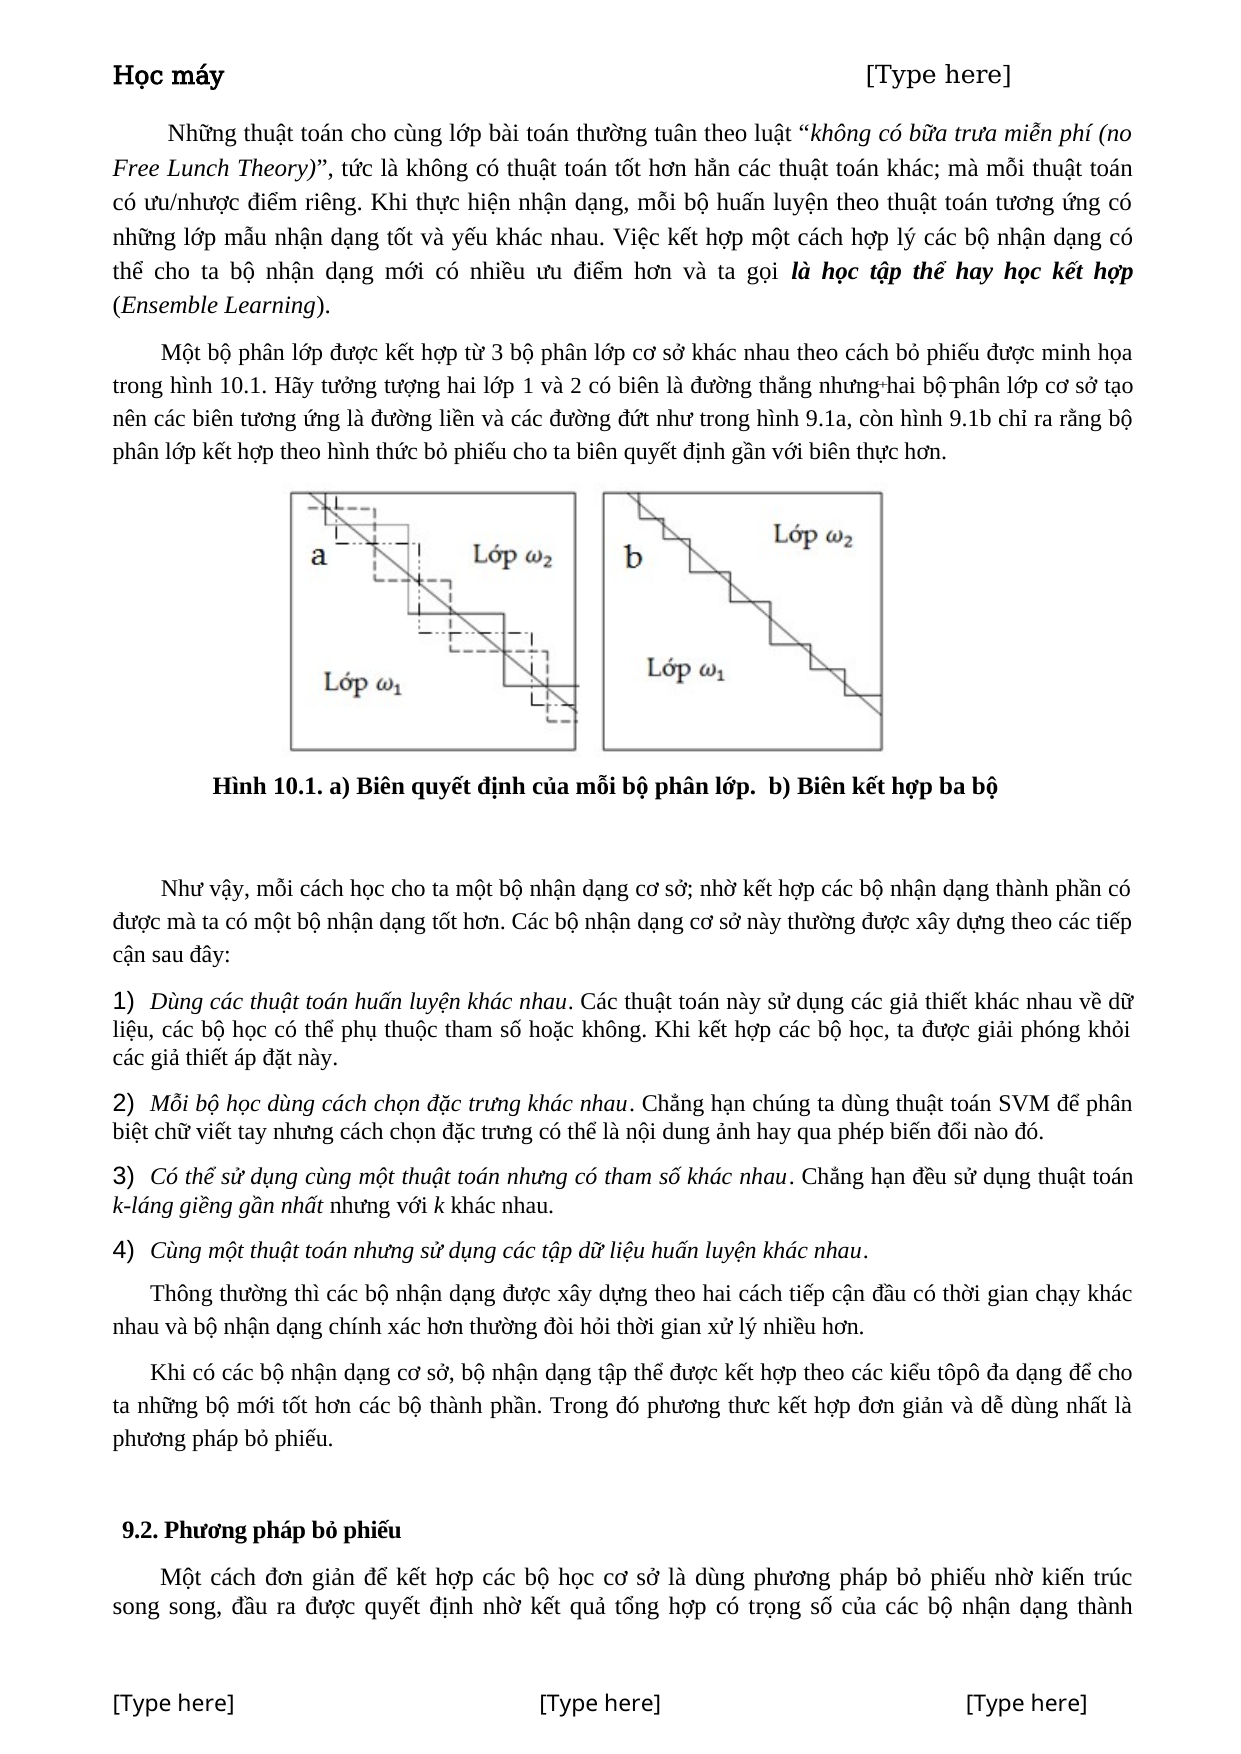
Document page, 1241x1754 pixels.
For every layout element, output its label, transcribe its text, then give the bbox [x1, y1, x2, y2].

text Một bộ phân lớp được kết hợp từ 3 bộ phân lớp cơ sở khác nhau theo cách bỏ phiếu được minh họa trong hình 10.1. Hãy tưởng tượng hai lớp 1 và 2 có biên là đường thẳng nhưng hai bộ phân lớp cơ sở tạo nên các biên tương ứng là đường liền và các đường đứt như trong hình 9.1a, còn hình 9.1b chỉ ra rằng bộ phân lớp kết hợp theo hình thức bỏ phiếu cho ta biên quyết định gần với biên thực hơn. [112, 337, 1134, 464]
text Khi có các bộ nhận dạng cơ sở, bộ nhận dạng tập thể được kết hợp theo các kiểu tôpô đa dạng để cho ta những bộ mới tốt hơn các bộ thành phần. Trong đó phương thưc kết hợp đơn giản và dễ dùng nhất là phương pháp bỏ phiếu. [112, 1357, 1134, 1451]
text Hình 10.1. a) Biên quyết định của mỗi bộ phân lớp. b) Biên kết hợp ba bộ [111, 771, 1100, 800]
list Cùng một thuật toán nhưng sử dụng các tập dữ liệu huấn luyện khác nhau. [112, 1235, 1134, 1263]
subtitle 9.2. Phương pháp bỏ phiếu [122, 1515, 1143, 1544]
text Như vậy, mỗi cách học cho ta một bộ nhận dạng cơ sở; nhờ kết hợp các bộ nhận dạng thành phần có được mà ta có một bộ nhận dạng tốt hơn. Các bộ nhận dạng cơ sở này thường được xây dựng theo các tiếp cận sau đây: [112, 874, 1134, 968]
list Dùng các thuật toán huấn luyện khác nhau. Các thuật toán này sử dụng các giả thiết khác nhau về dữ liệu, các bộ học có thể phụ thuộc tham số hoặc không. Khi kết hợp các bộ học, ta được giải phóng khỏi các giả thiết áp đặt này. [112, 986, 1134, 1071]
list Mỗi bộ học dùng cách chọn đặc trưng khác nhau. Chẳng hạn chúng ta dùng thuật toán SVM để phân biệt chữ viết tay nhưng cách chọn đặc trưng có thể là nội dung ảnh hay qua phép biến đổi nào đó. [112, 1088, 1134, 1145]
list Có thể sử dụng cùng một thuật toán nhưng có tham số khác nhau. Chẳng hạn đều sử dụng thuật toán k-láng giềng gần nhất nhưng với k khác nhau. [112, 1161, 1134, 1218]
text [112, 1562, 1134, 1619]
picture [281, 482, 888, 761]
text Thông thường thì các bộ nhận dạng được xây dựng theo hai cách tiếp cận đầu có thời gian chạy khác nhau và bộ nhận dạng chính xác hơn thường đòi hỏi thời gian xử lý nhiều hơn. [112, 1279, 1134, 1339]
text Những thuật toán cho cùng lớp bài toán thường tuân theo luật “không có bữa trưa miễn phí (no Free Lunch Theory)”, tức là không có thuật toán tốt hơn hẳn các thuật toán khác; mà mỗi thuật toán có ưu/nhược điểm riêng. Khi thực hiện nhận dạng, mỗi bộ huấn luyện theo thuật toán tương ứng có những lớp mẫu nhận dạng tốt và yếu khác nhau. Việc kết hợp một cách hợp lý các bộ nhận dạng có thể cho ta bộ nhận dạng mới có nhiều ưu điểm hơn và ta gọi là học tập thể hay học kết hợp (Ensemble Learning). [112, 118, 1134, 319]
